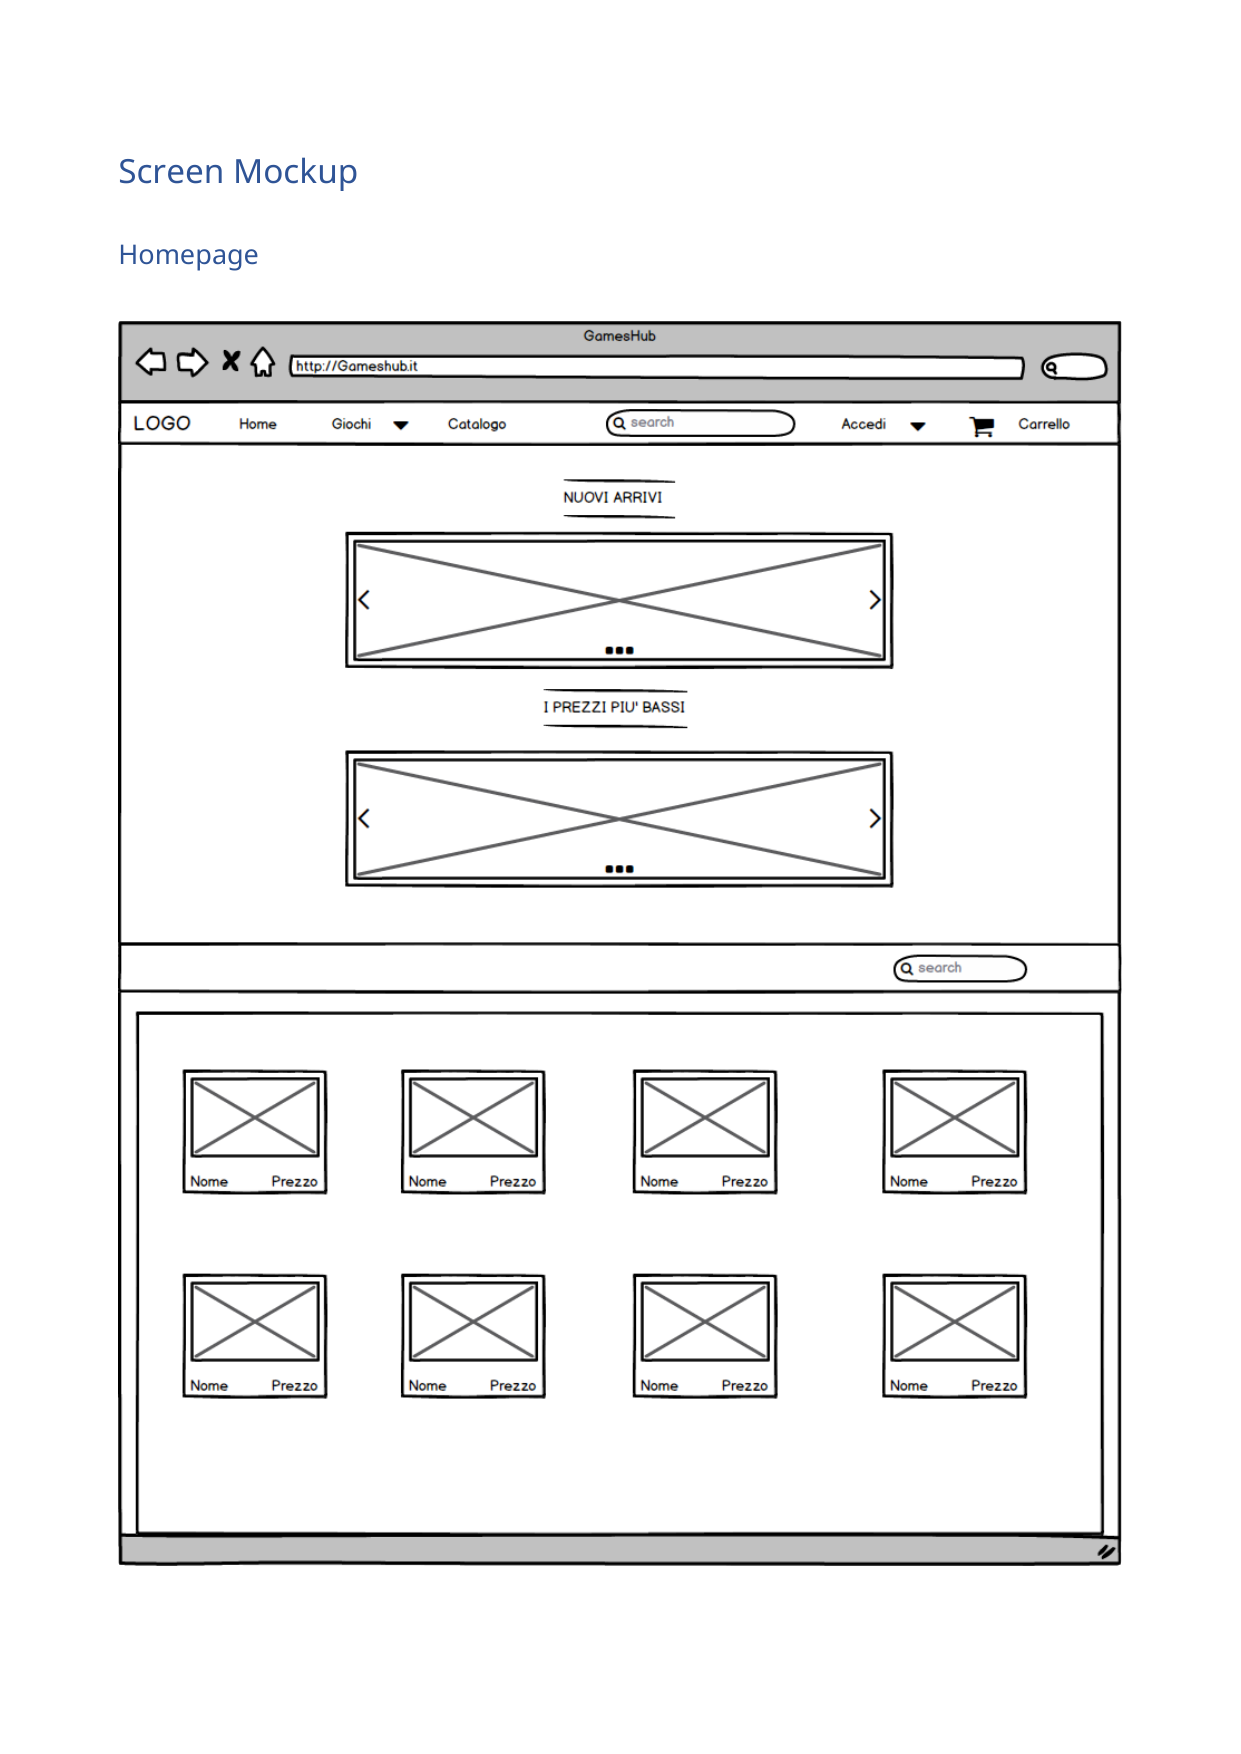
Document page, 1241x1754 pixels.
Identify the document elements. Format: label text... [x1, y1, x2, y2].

subtitle Screen Mockup [118, 148, 1122, 193]
subtitle Homepage [118, 235, 1122, 272]
picture [118, 321, 1122, 1566]
